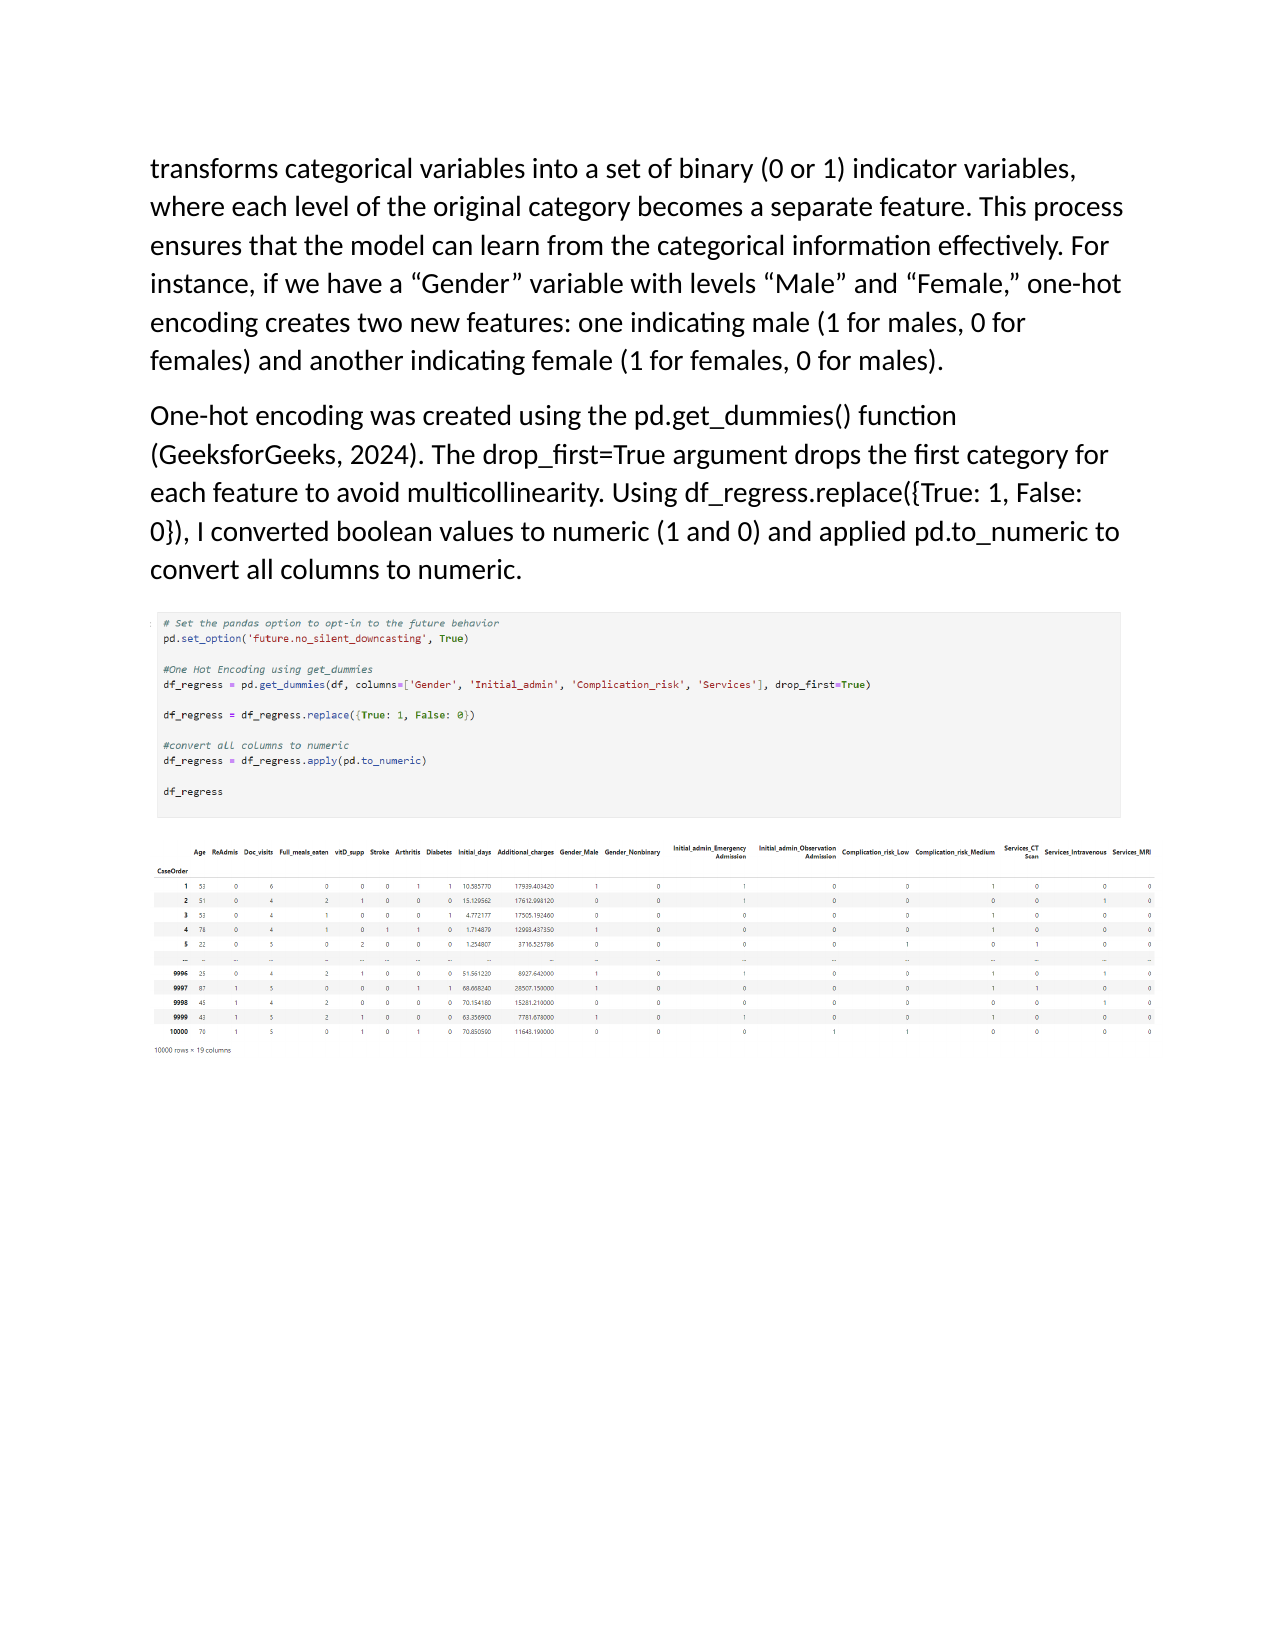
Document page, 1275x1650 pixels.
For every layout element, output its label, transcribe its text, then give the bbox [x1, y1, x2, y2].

picture [150, 840, 1163, 1058]
picture [150, 606, 1125, 822]
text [150, 150, 1125, 378]
text One-hot encoding was created using the pd.get_dummies() function (GeeksforGeeks, 2024). The drop_first=True argument drops the first category for each feature to avoid multicollinearity. Using df_regress.replace({True: 1, False: 0}), I converted boolean values to numeric (1 and 0) and applied pd.to_numeric to convert all columns to numeric. [150, 397, 1125, 587]
